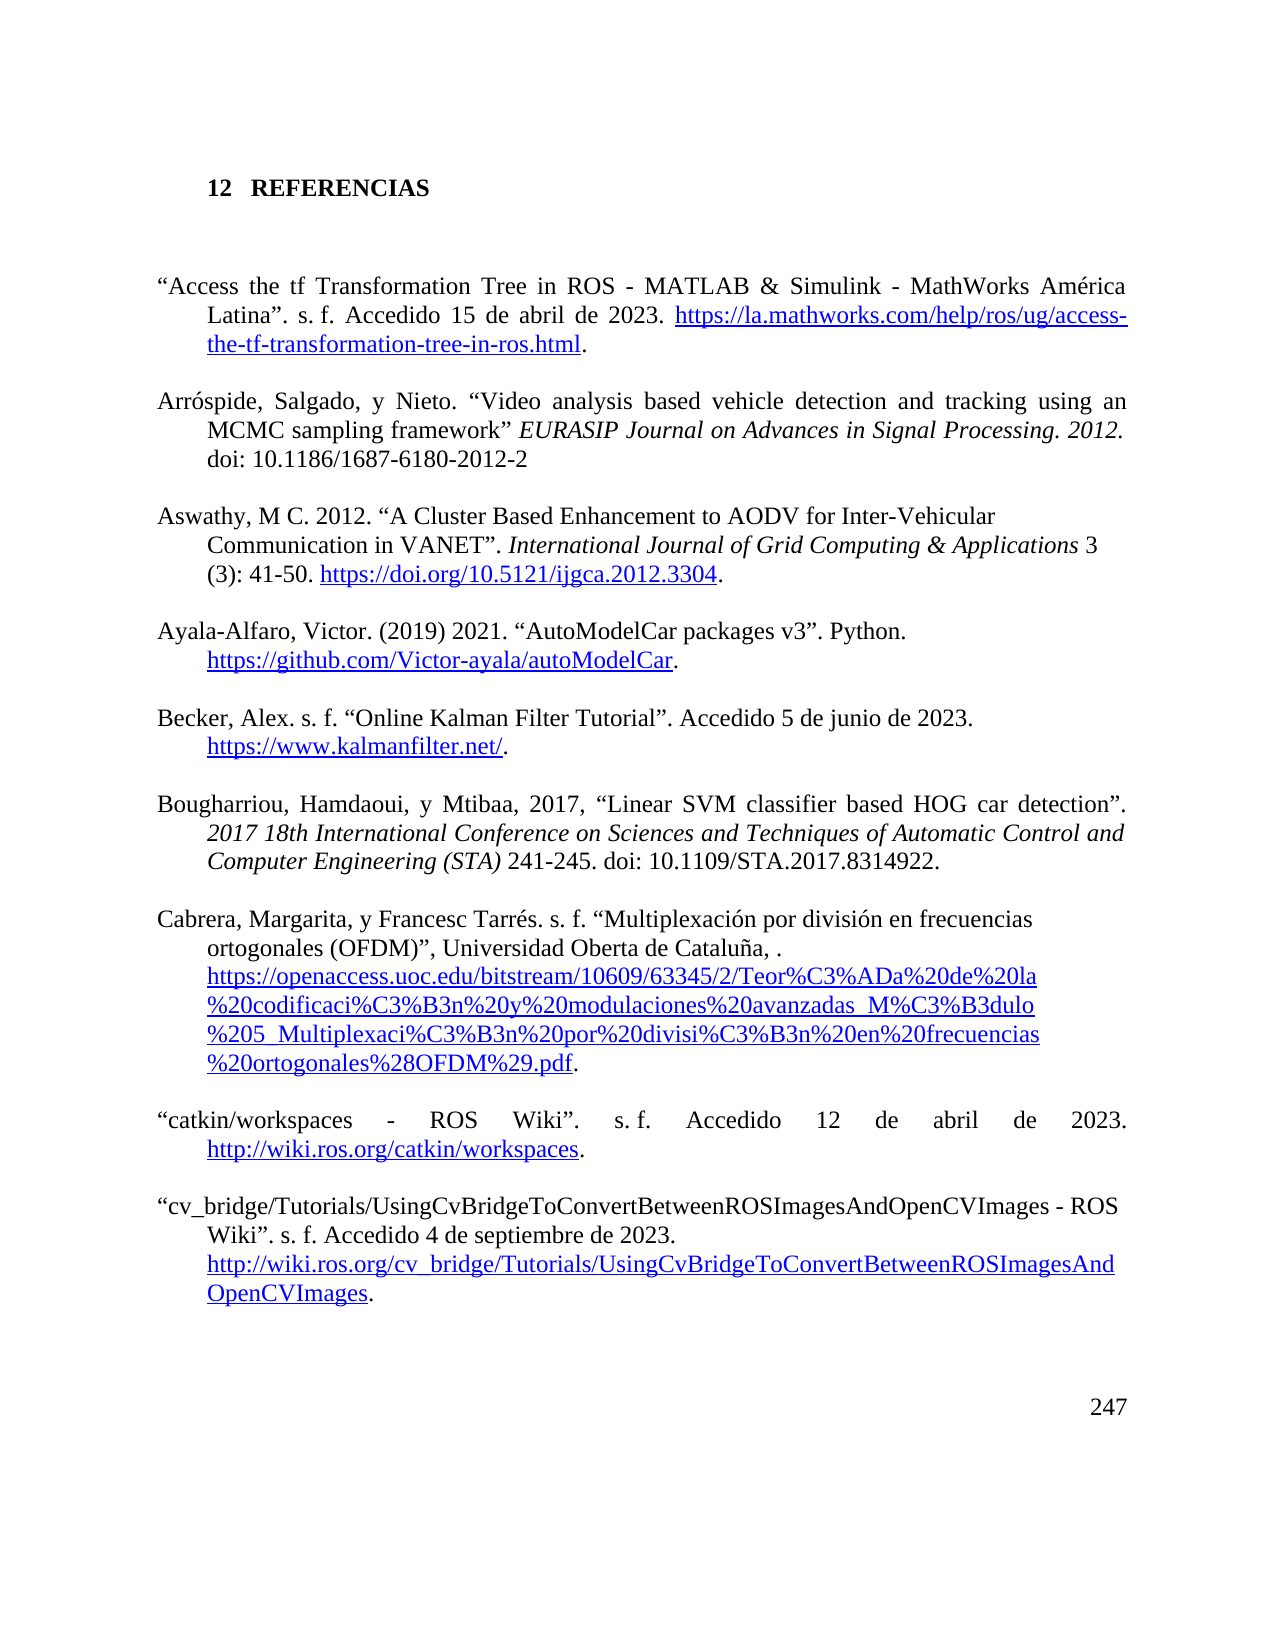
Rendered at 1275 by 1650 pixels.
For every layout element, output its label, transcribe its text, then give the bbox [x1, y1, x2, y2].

text Becker, Alex. s. f. “Online Kalman Filter Tutorial”. Accedido 5 de junio de 2023. https://www.kalmanfilter.net/. [157, 703, 1127, 760]
text Aswathy, M C. 2012. “A Cluster Based Enhancement to AODV for Inter-Vehicular Communication in VANET”. International Journal of Grid Computing & Applications 3 (3): 41-50. https://doi.org/10.5121/ijgca.2012.3304. [157, 501, 1127, 588]
subtitle Referencias [207, 173, 1127, 201]
text Cabrera, Margarita, y Francesc Tarrés. s. f. “Multiplexación por división en frecuencias ortogonales (OFDM)”, Universidad Oberta de Cataluña, . https://openaccess.uoc.edu/bitstream/10609/63345/2/Teor%C3%ADa%20de%20la%20codificaci%C3%B3n%20y%20modulaciones%20avanzadas_M%C3%B3dulo%205_Multiplexaci%C3%B3n%20por%20divisi%C3%B3n%20en%20frecuencias%20ortogonales%28OFDM%29.pdf. [157, 904, 1127, 1076]
text Ayala-Alfaro, Victor. (2019) 2021. “AutoModelCar packages v3”. Python. https://github.com/Victor-ayala/autoModelCar. [157, 616, 1127, 674]
text “Access the tf Transformation Tree in ROS - MATLAB & Simulink - MathWorks América Latina”. s. f. Accedido 15 de abril de 2023. https://la.mathworks.com/help/ros/ug/access-the-tf-transformation-tree-in-ros.html. [157, 271, 1127, 358]
text “cv_bridge/Tutorials/UsingCvBridgeToConvertBetweenROSImagesAndOpenCVImages - ROS Wiki”. s. f. Accedido 4 de septiembre de 2023. http://wiki.ros.org/cv_bridge/Tutorials/UsingCvBridgeToConvertBetweenROSImagesAndOpenCVImages. [157, 1191, 1127, 1306]
text “catkin/workspaces - ROS Wiki”. s. f. Accedido 12 de abril de 2023. http://wiki.ros.org/catkin/workspaces. [157, 1105, 1127, 1163]
text Bougharriou, Hamdaoui, y Mtibaa, 2017, “Linear SVM classifier based HOG car detection”. 2017 18th International Conference on Sciences and Techniques of Automatic Control and Computer Engineering (STA) 241-245. doi: 10.1109/STA.2017.8314922. [157, 789, 1127, 875]
text Arróspide, Salgado, y Nieto. “Video analysis based vehicle detection and tracking using an MCMC sampling framework” EURASIP Journal on Advances in Signal Processing. 2012. doi: 10.1186/1687-6180-2012-2 [157, 386, 1127, 473]
